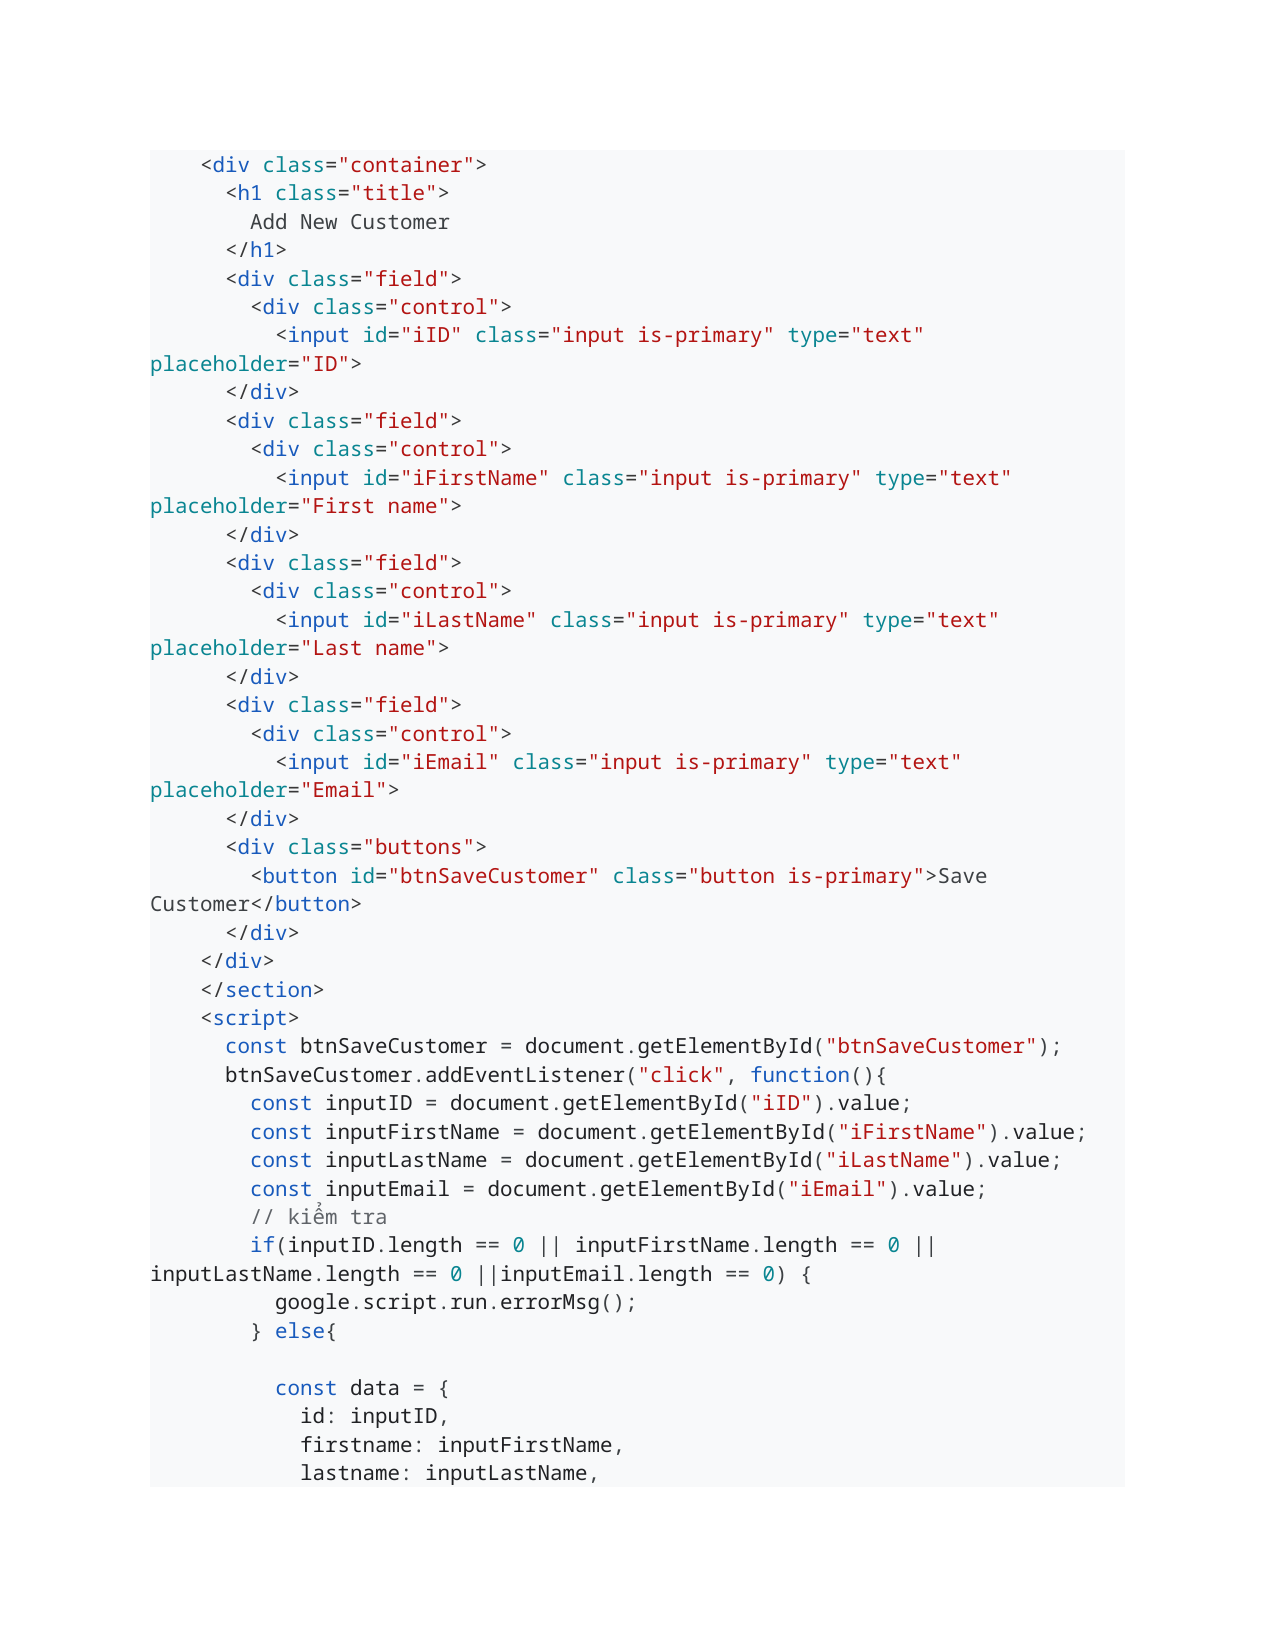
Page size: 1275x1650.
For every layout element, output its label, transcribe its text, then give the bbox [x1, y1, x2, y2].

text firstname: inputFirstName, [150, 1430, 1125, 1458]
text <div class="buttons"> [150, 832, 1125, 861]
text lastname: inputLastName, [150, 1458, 1125, 1487]
text </div> [150, 662, 1125, 690]
text <h1 class="title"> [150, 178, 1125, 207]
text <div class="control"> [150, 719, 1125, 747]
text <script> [150, 1003, 1125, 1032]
text } else{ [150, 1316, 1125, 1344]
text </div> [150, 918, 1125, 946]
text <div class="container"> [150, 150, 1125, 178]
text </div> [150, 520, 1125, 548]
text </div> [150, 804, 1125, 832]
text </div> [150, 946, 1125, 975]
text <input id="iEmail" class="input is-primary" type="text" placeholder="Email"> [150, 747, 1125, 804]
text </div> [150, 377, 1125, 406]
text <input id="iFirstName" class="input is-primary" type="text" placeholder="First name"> [150, 463, 1125, 520]
text const data = { [150, 1373, 1125, 1401]
text id: inputID, [150, 1401, 1125, 1430]
text // kiểm tra [150, 1202, 1125, 1231]
text <div class="control"> [150, 292, 1125, 321]
text <input id="iLastName" class="input is-primary" type="text" placeholder="Last name"> [150, 605, 1125, 662]
text <input id="iID" class="input is-primary" type="text" placeholder="ID"> [150, 321, 1125, 377]
text </h1> [150, 235, 1125, 264]
text btnSaveCustomer.addEventListener("click", function(){ [150, 1060, 1125, 1088]
text google.script.run.errorMsg(); [150, 1287, 1125, 1316]
text <div class="control"> [150, 577, 1125, 605]
text </section> [150, 975, 1125, 1003]
text const inputFirstName = document.getElementById("iFirstName").value; [150, 1117, 1125, 1145]
text Add New Customer [150, 207, 1125, 235]
text const inputLastName = document.getElementById("iLastName").value; [150, 1145, 1125, 1174]
text const inputEmail = document.getElementById("iEmail").value; [150, 1174, 1125, 1202]
text if(inputID.length == 0 || inputFirstName.length == 0 || inputLastName.length == 0 ||inputEmail.length == 0) { [150, 1231, 1125, 1287]
text <div class="field"> [150, 548, 1125, 577]
text const btnSaveCustomer = document.getElementById("btnSaveCustomer"); [150, 1032, 1125, 1060]
text <div class="field"> [150, 690, 1125, 719]
text <div class="control"> [150, 434, 1125, 463]
text <div class="field"> [150, 264, 1125, 292]
text <button id="btnSaveCustomer" class="button is-primary">Save Customer</button> [150, 861, 1125, 918]
text <div class="field"> [150, 406, 1125, 434]
text const inputID = document.getElementById("iID").value; [150, 1088, 1125, 1117]
